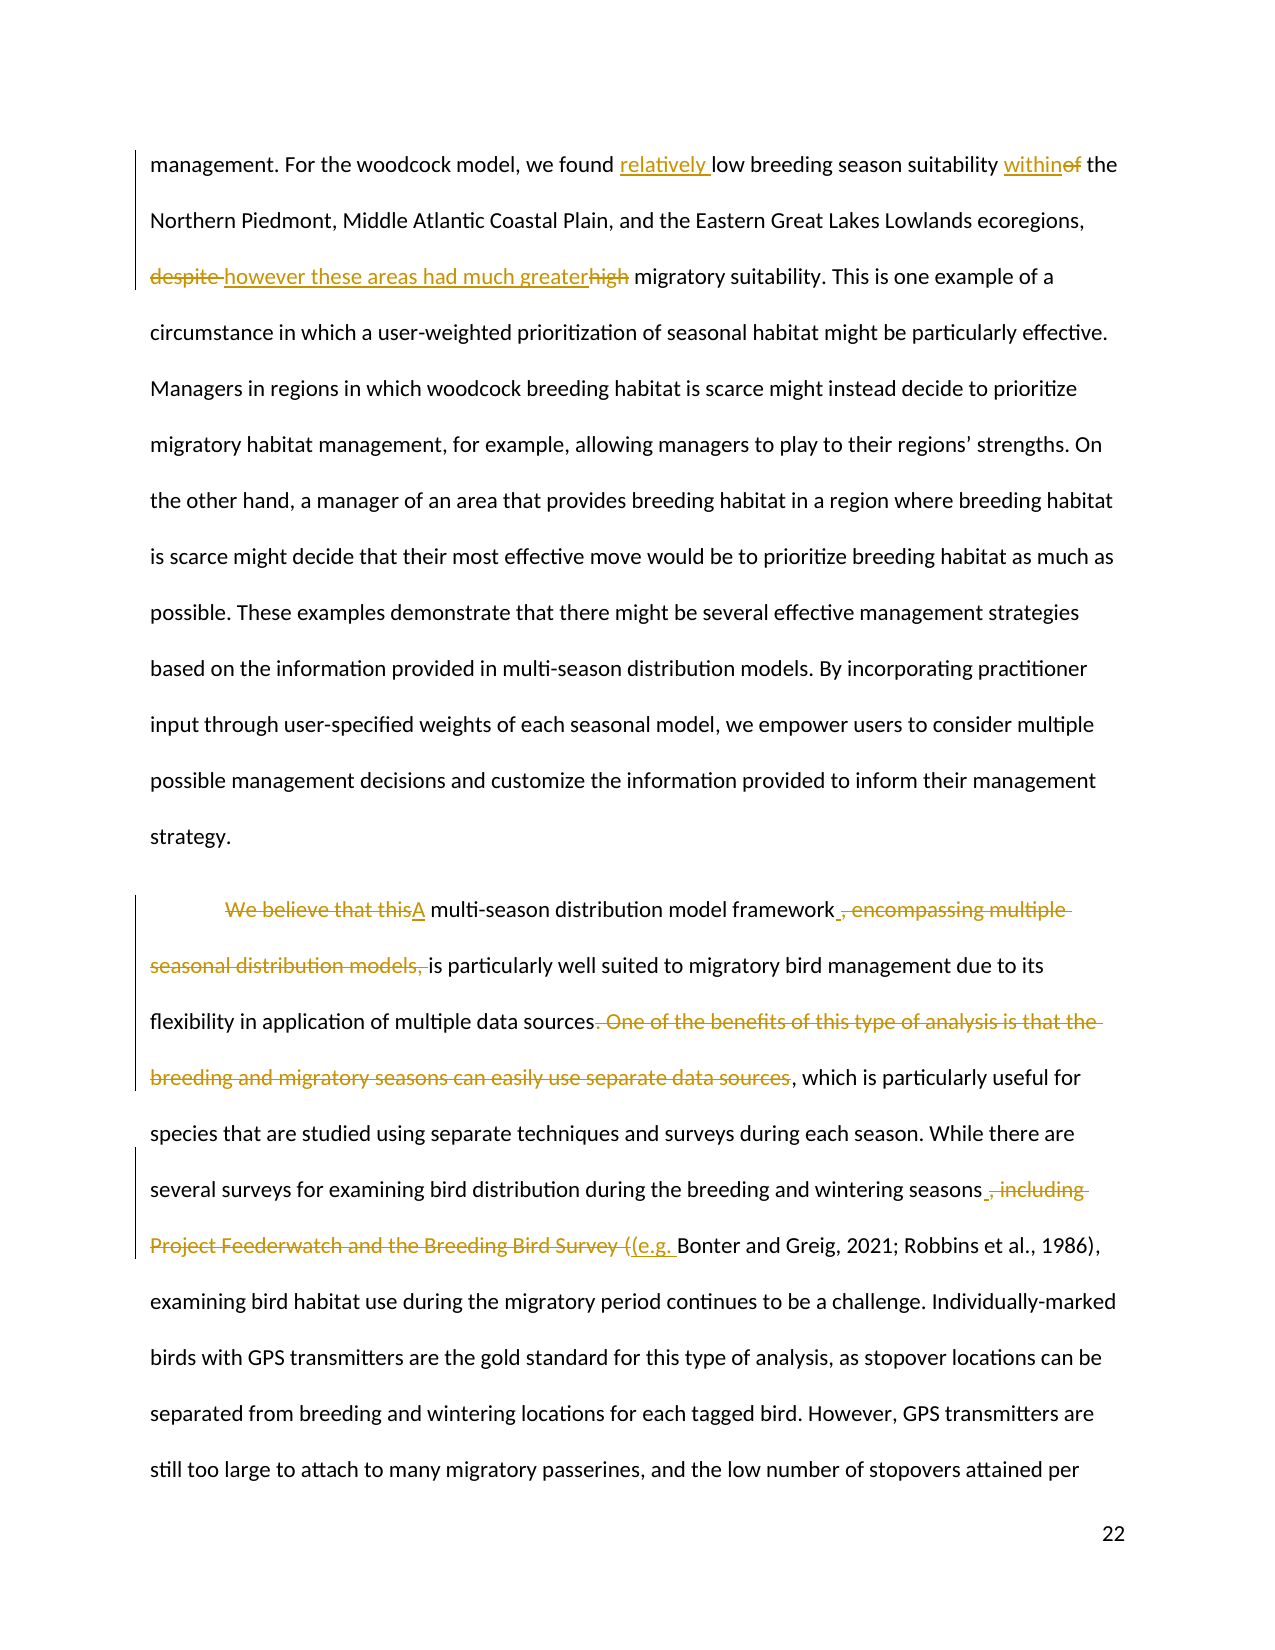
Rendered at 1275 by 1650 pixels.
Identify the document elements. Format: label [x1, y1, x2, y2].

text [150, 150, 1125, 851]
text [150, 895, 1125, 1484]
